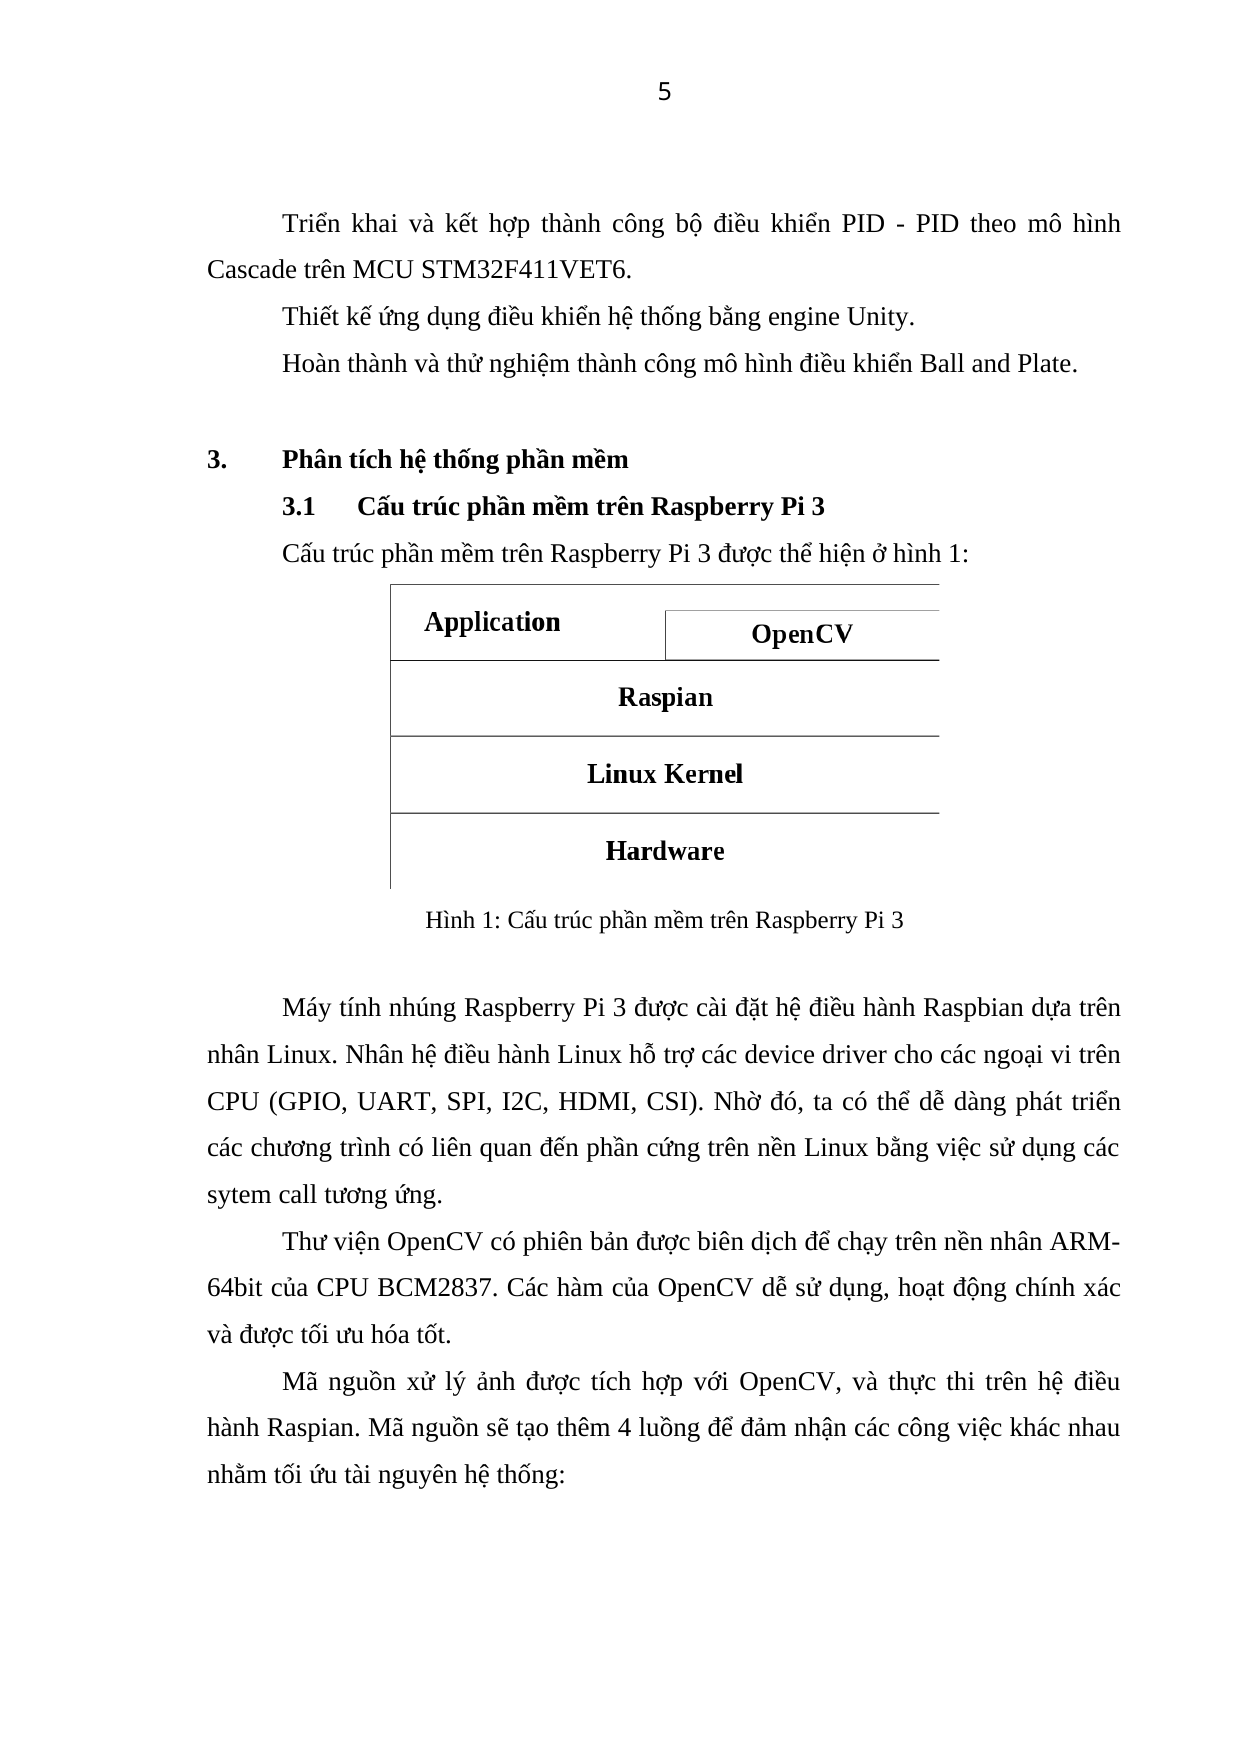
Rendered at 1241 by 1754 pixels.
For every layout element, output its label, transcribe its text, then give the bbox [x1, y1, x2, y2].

text Cấu trúc phần mềm trên Raspberry Pi 3 được thể hiện ở hình 1: [282, 537, 1122, 568]
subtitle 3. Phân tích hệ thống phần mềm [207, 443, 1122, 474]
text Thiết kế ứng dụng điều khiển hệ thống bằng engine Unity. [207, 300, 1122, 331]
text Thư viện OpenCV có phiên bản được biên dịch để chạy trên nền nhân ARM-64bit của CPU BCM2837. Các hàm của OpenCV dễ sử dụng, hoạt động chính xác và được tối ưu hóa tốt. [207, 1225, 1122, 1349]
text Triển khai và kết hợp thành công bộ điều khiển PID - PID theo mô hình Cascade trên MCU STM32F411VET6. [207, 207, 1122, 284]
text 3.1 Cấu trúc phần mềm trên Raspberry Pi 3 [282, 490, 1122, 521]
text Mã nguồn xử lý ảnh được tích hợp với OpenCV, và thực thi trên hệ điều hành Raspian. Mã nguồn sẽ tạo thêm 4 luồng để đảm nhận các công việc khác nhau nhằm tối ứu tài nguyên hệ thống: [207, 1365, 1122, 1489]
text Hoàn thành và thử nghiệm thành công mô hình điều khiển Ball and Plate. [207, 347, 1122, 378]
text Máy tính nhúng Raspberry Pi 3 được cài đặt hệ điều hành Raspbian dựa trên nhân Linux. Nhân hệ điều hành Linux hỗ trợ các device driver cho các ngoại vi trên CPU (GPIO, UART, SPI, I2C, HDMI, CSI). Nhờ đó, ta có thể dễ dàng phát triển các chương trình có liên quan đến phần cứng trên nền Linux bằng việc sử dụng các sytem call tương ứng. [207, 991, 1122, 1209]
text Hình 1: Cấu trúc phần mềm trên Raspberry Pi 3 [207, 905, 1122, 934]
